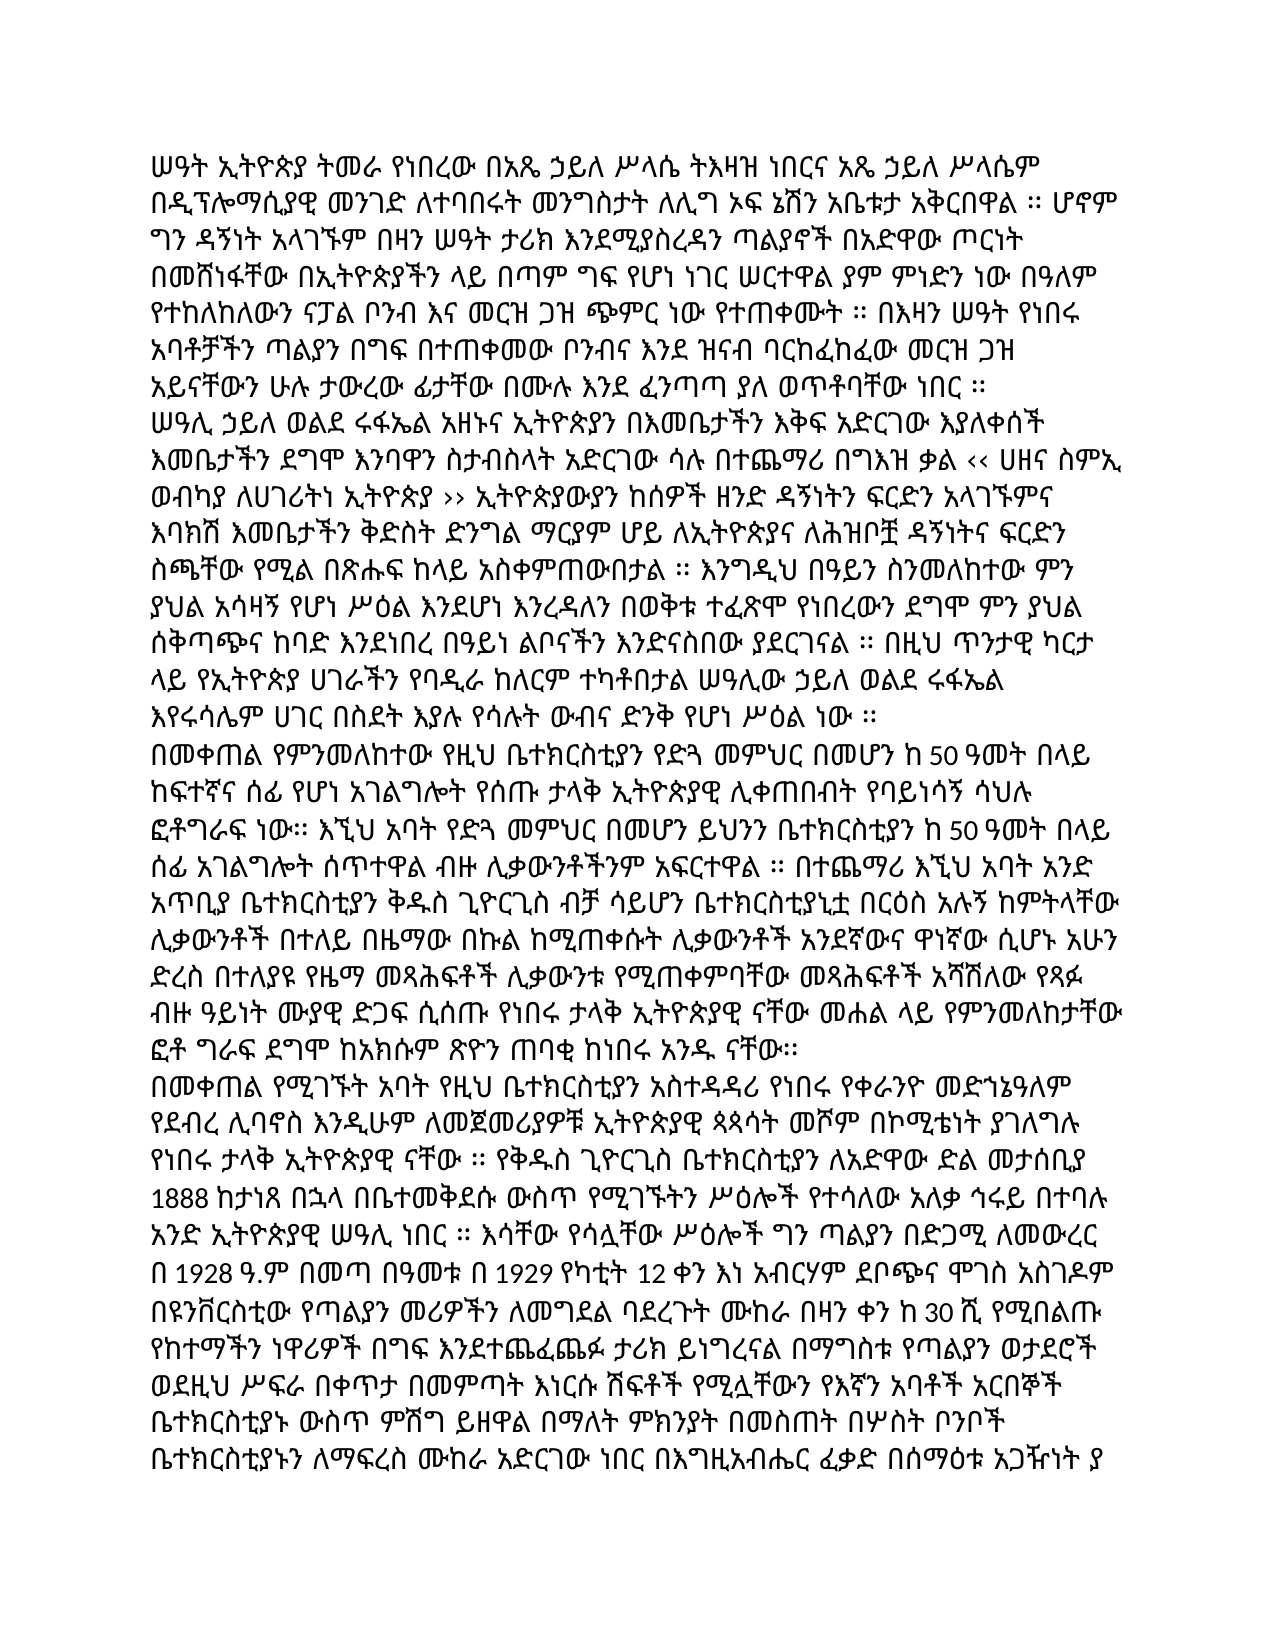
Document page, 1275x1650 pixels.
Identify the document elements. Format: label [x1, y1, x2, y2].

text [150, 150, 1125, 1476]
